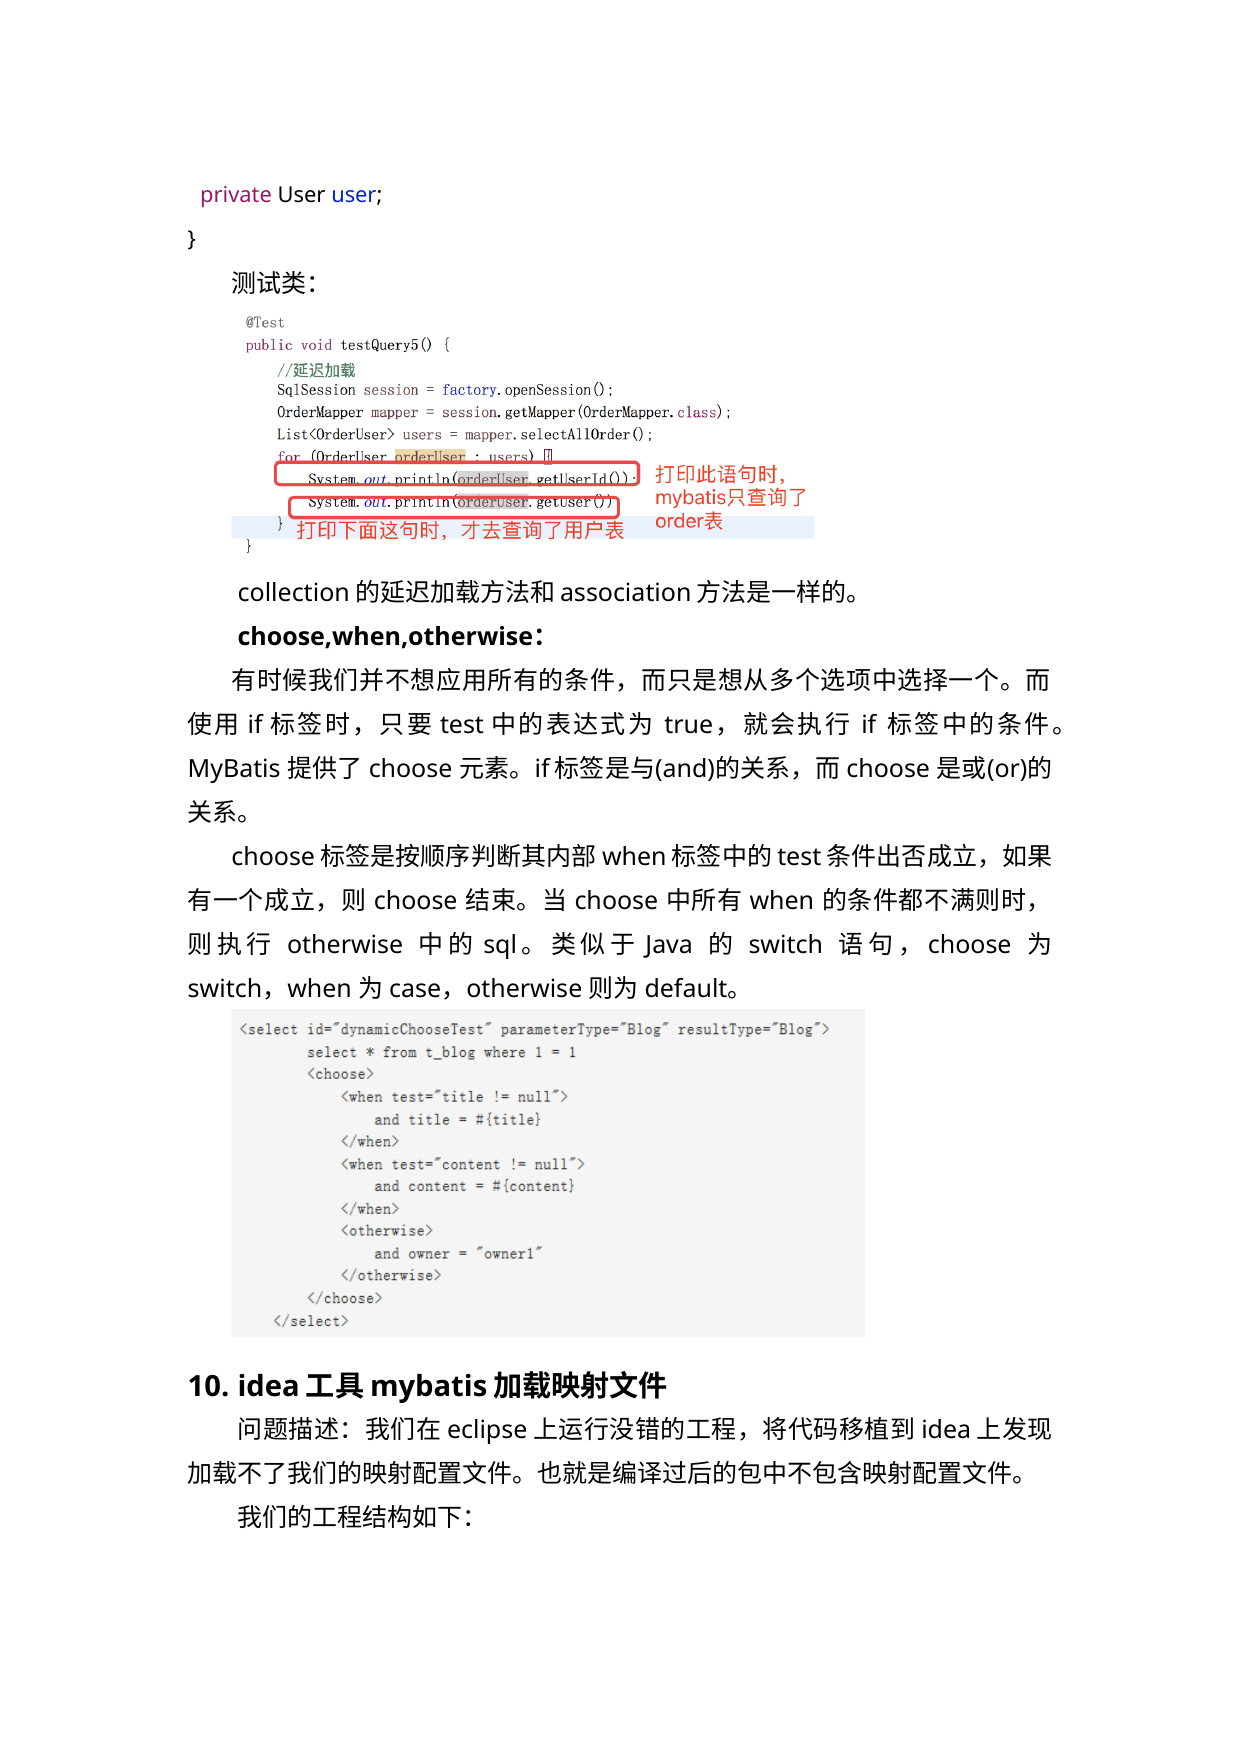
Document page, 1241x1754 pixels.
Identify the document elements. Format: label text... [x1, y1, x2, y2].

text collection的延迟加载方法和association方法是一样的。 [194, 568, 1053, 613]
text } [187, 216, 1053, 260]
text 有时候我们并不想应用所有的条件，而只是想从多个选项中选择一个。而使用if标签时，只要test中的表达式为 true，就会执行 if 标签中的条件。MyBatis 提供了 choose 元素。if标签是与(and)的关系，而 choose 是或(or)的关系。 [187, 657, 1053, 833]
picture [231, 1009, 865, 1337]
text private User user; [187, 172, 1053, 216]
picture [231, 304, 815, 556]
list 问题描述：我们在eclipse上运行没错的工程，将代码移植到idea上发现加载不了我们的映射配置文件。也就是编译过后的包中不包含映射配置文件。 [187, 1406, 1053, 1494]
list 我们的工程结构如下： [187, 1494, 1053, 1538]
text choose标签是按顺序判断其内部when标签中的test条件出否成立，如果有一个成立，则 choose 结束。当 choose 中所有 when 的条件都不满则时，则执行 otherwise 中的sql。类似于Java 的 switch 语句，choose 为 switch，when 为 case，otherwise 则为 default。 [187, 833, 1053, 1009]
text 测试类： [187, 260, 1053, 304]
list choose,when,otherwise： [187, 613, 1053, 657]
list idea工具mybatis加载映射文件 [187, 1362, 1053, 1406]
